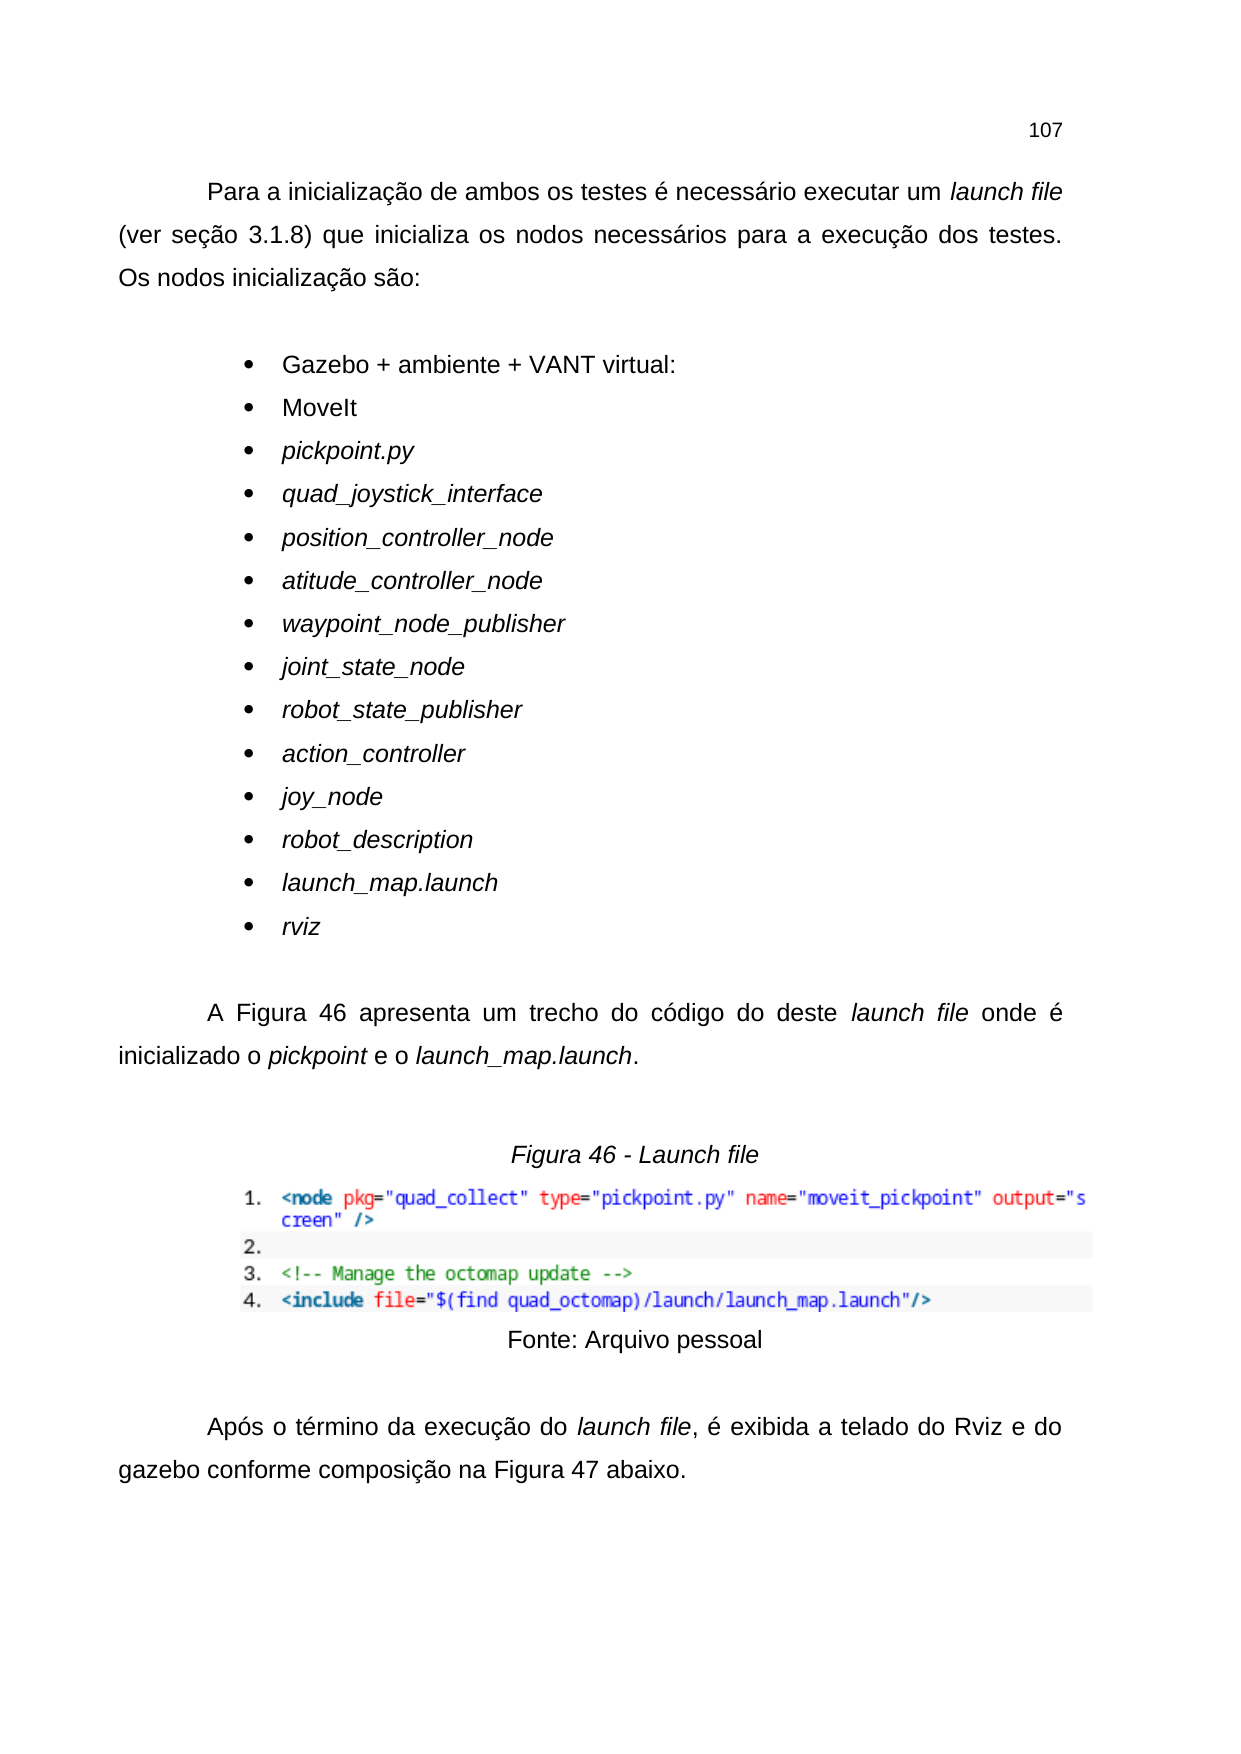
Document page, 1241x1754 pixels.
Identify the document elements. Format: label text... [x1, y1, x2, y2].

text Fonte: Arquivo pessoal [118, 1326, 1063, 1354]
list waypoint_node_publisher [244, 609, 1063, 638]
list atitude_controller_node [244, 566, 1063, 595]
list joint_state_node [244, 652, 1063, 681]
list MoveIt [244, 393, 1063, 422]
list pickpoint.py [244, 436, 1063, 465]
list launch_map.launch [244, 868, 1063, 897]
list action_controller [244, 739, 1063, 768]
text Para a inicialização de ambos os testes é necessário executar um launch file (ver seção 3.1.8) que inicializa os nodos necessários para a execução dos testes. Os nodos inicialização são: [118, 177, 1063, 292]
list Gazebo + ambiente + VANT virtual: [244, 350, 1063, 378]
list joy_node [244, 782, 1063, 811]
list robot_state_publisher [244, 696, 1063, 724]
list quad_joystick_interface [244, 479, 1063, 508]
list rviz [244, 912, 1063, 941]
text A Figura 46 apresenta um trecho do código do deste launch file onde é inicializado o pickpoint e o launch_map.launch. [118, 998, 1063, 1070]
list robot_description [244, 825, 1063, 854]
list position_controller_node [244, 523, 1063, 551]
text Após o término da execução do launch file, é exibida a telado do Rviz e do gazebo conforme composição na Figura 47 abaixo. [118, 1412, 1063, 1484]
text Figura 46 - Launch file [118, 1140, 1063, 1169]
